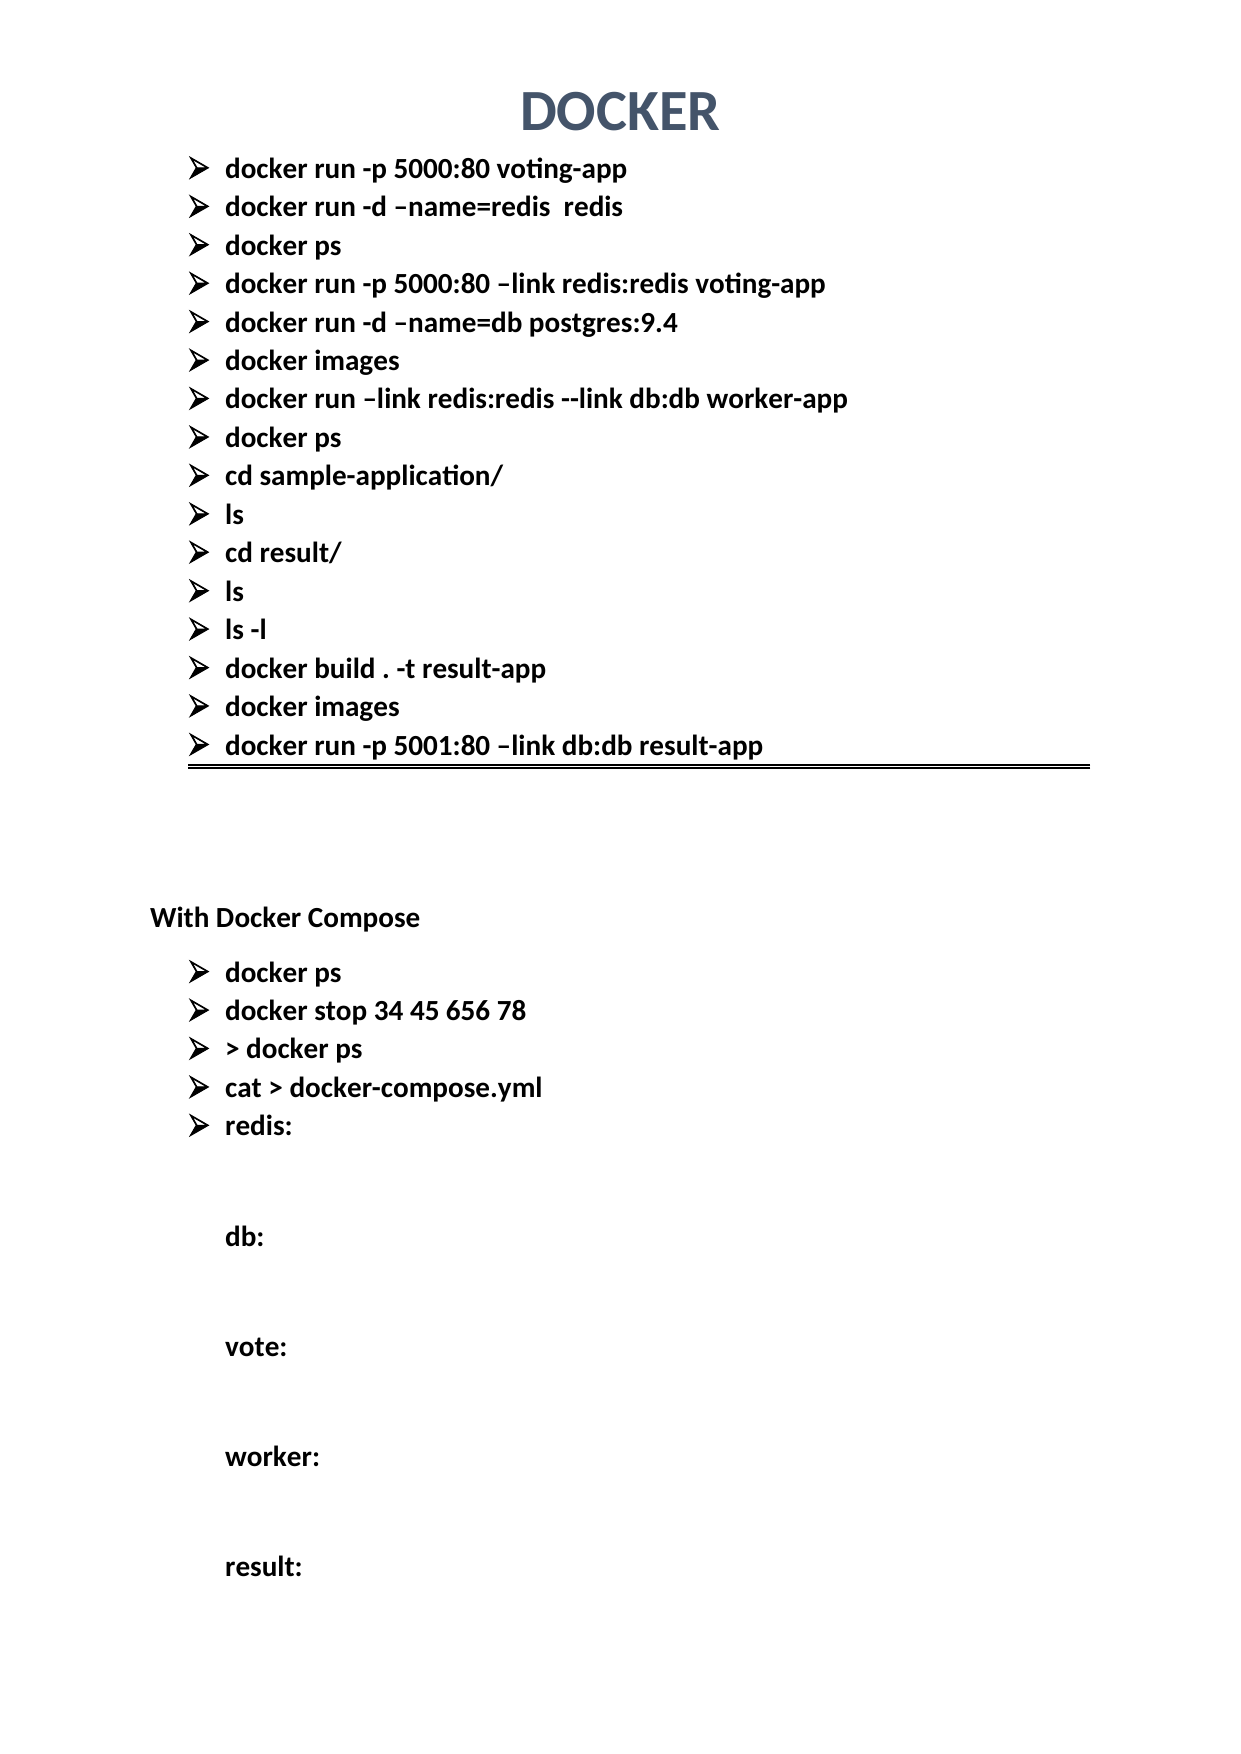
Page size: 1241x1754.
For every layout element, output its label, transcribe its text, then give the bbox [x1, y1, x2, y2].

text vote: [225, 1328, 1090, 1363]
list docker run -p 5001:80 –link db:db result-app [187, 727, 1090, 769]
list > docker ps [187, 1031, 1090, 1066]
list cd result/ [187, 534, 1090, 570]
list cat > docker-compose.yml [187, 1069, 1090, 1105]
list docker ps [187, 419, 1090, 455]
list docker run -p 5000:80 –link redis:redis voting-app [187, 265, 1090, 301]
list ls [187, 496, 1090, 532]
list docker images [187, 688, 1090, 724]
list ls -l [187, 611, 1090, 647]
list docker run -d –name=db postgres:9.4 [187, 304, 1090, 339]
list cd sample-application/ [187, 457, 1090, 493]
list redis: [187, 1107, 1090, 1143]
text worker: [225, 1438, 1090, 1474]
text db: [225, 1218, 1090, 1253]
list docker ps [187, 227, 1090, 262]
text With Docker Compose [150, 899, 1090, 934]
list docker run –link redis:redis --link db:db worker-app [187, 381, 1090, 416]
list docker images [187, 342, 1090, 378]
list ls [187, 573, 1090, 608]
list docker run -d –name=redis redis [187, 188, 1090, 224]
text result: [225, 1548, 1090, 1584]
list docker ps [187, 954, 1090, 989]
list docker run -p 5000:80 voting-app [187, 150, 1090, 186]
list docker stop 34 45 656 78 [187, 992, 1090, 1028]
list docker build . -t result-app [187, 650, 1090, 685]
